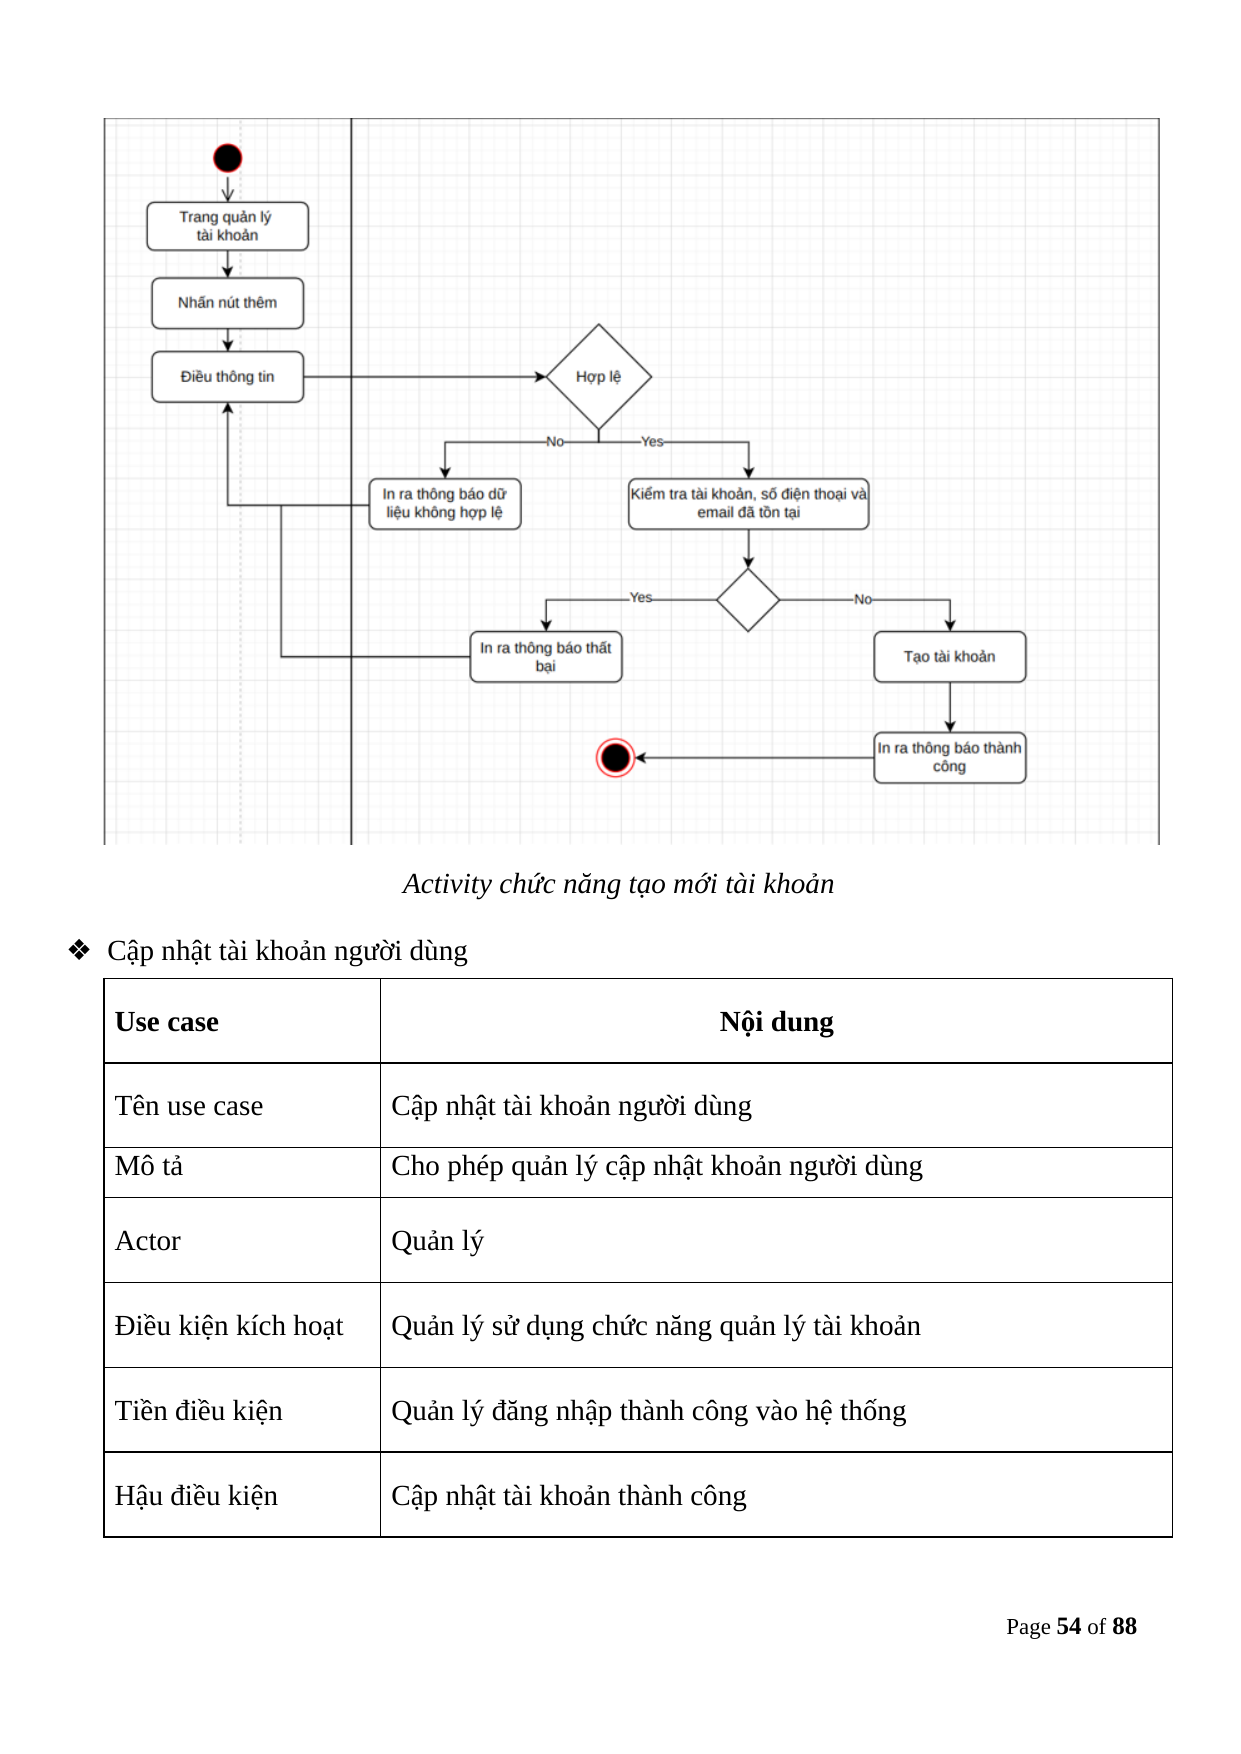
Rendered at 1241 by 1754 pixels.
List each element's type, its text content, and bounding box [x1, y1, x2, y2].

table_cell Cập nhật tài khoản thành công [381, 1453, 1172, 1536]
table_cell Điều kiện kích hoạt [105, 1283, 380, 1367]
table_cell Actor [105, 1198, 380, 1282]
table_cell Mô tả [105, 1148, 380, 1197]
picture [103, 118, 1160, 845]
table_cell Quản lý [381, 1198, 1172, 1282]
table_cell Cập nhật tài khoản người dùng [381, 1064, 1172, 1147]
list Cập nhật tài khoản người dùng [66, 918, 1137, 977]
table_cell Tiền điều kiện [105, 1368, 380, 1451]
table_cell Tên use case [105, 1064, 380, 1147]
table_cell Cho phép quản lý cập nhật khoản người dùng [381, 1148, 1172, 1197]
table_header Nội dung [381, 979, 1172, 1062]
text Activity chức năng tạo mới tài khoản [103, 866, 1137, 899]
table_cell Quản lý sử dụng chức năng quản lý tài khoản [381, 1283, 1172, 1367]
table_cell Quản lý đăng nhập thành công vào hệ thống [381, 1368, 1172, 1451]
table_cell Hậu điều kiện [105, 1453, 380, 1536]
table_header Use case [105, 979, 380, 1062]
